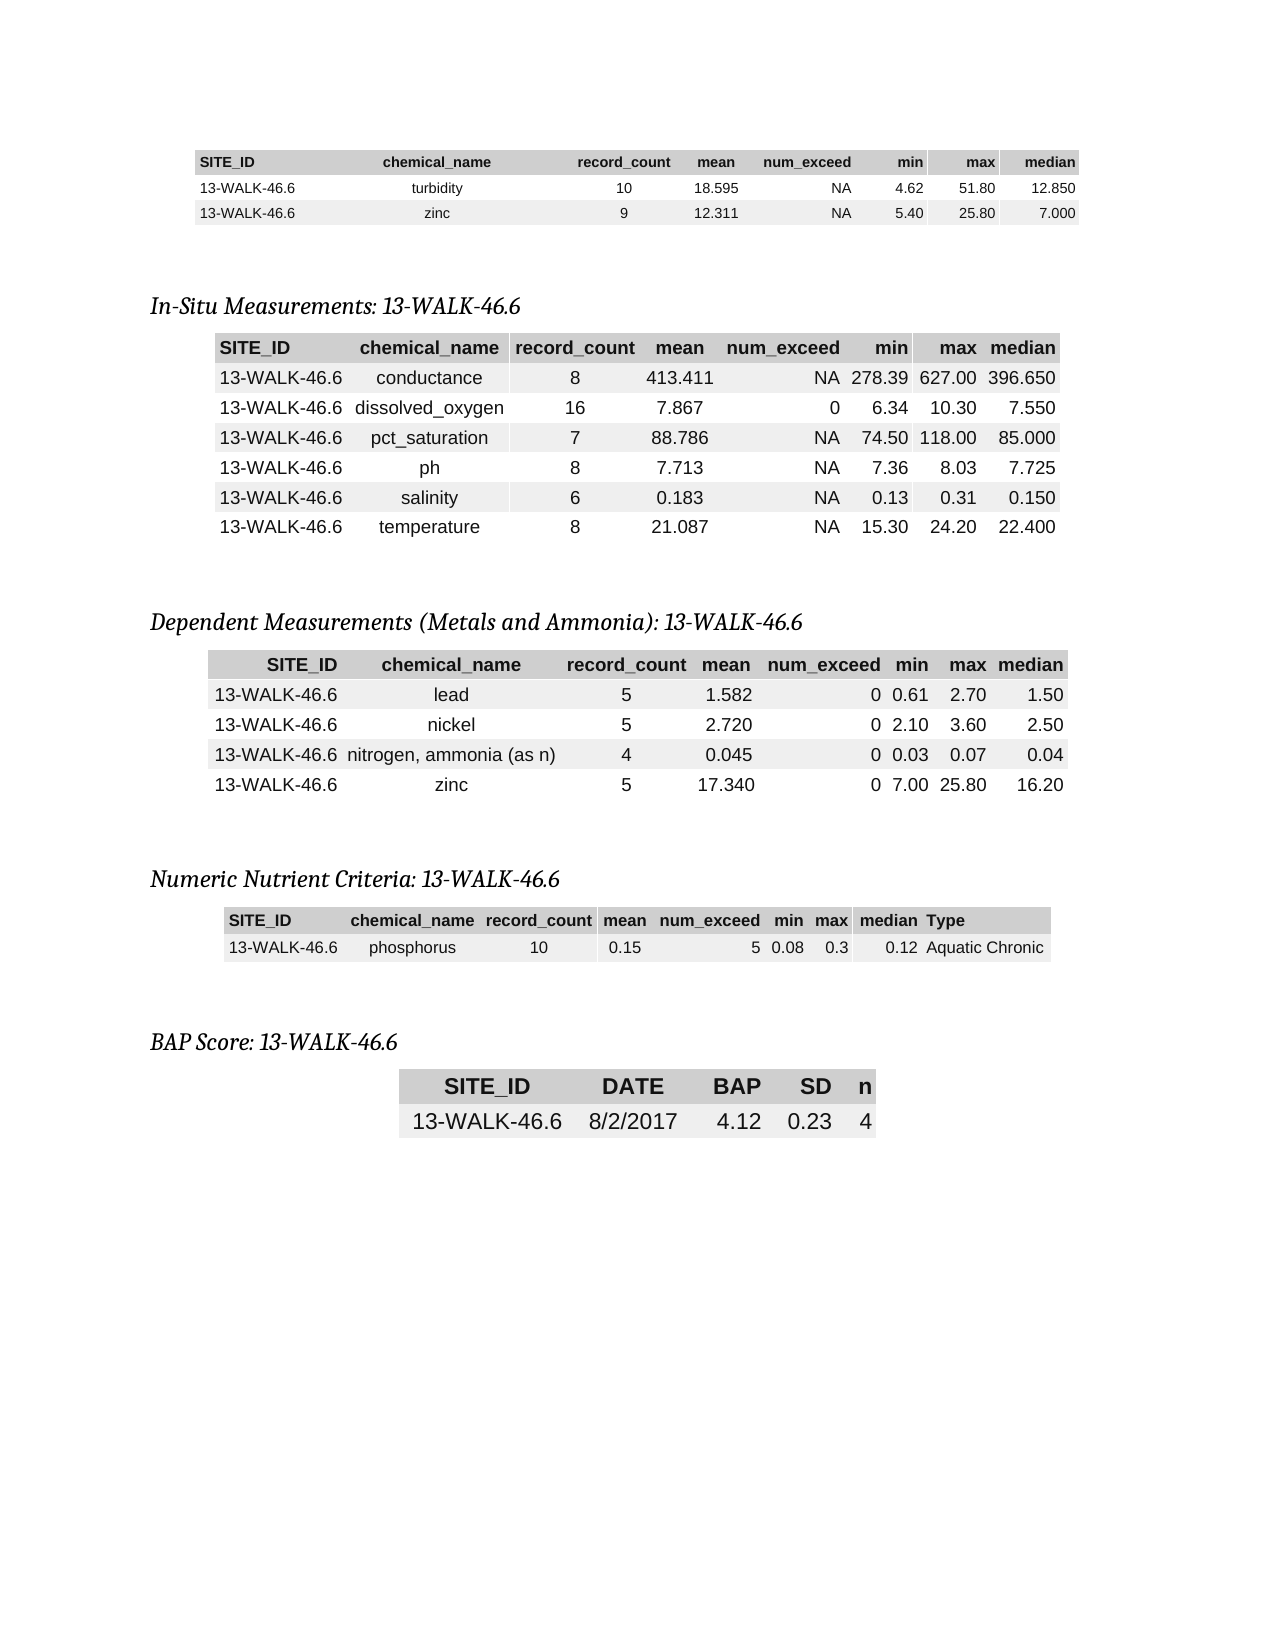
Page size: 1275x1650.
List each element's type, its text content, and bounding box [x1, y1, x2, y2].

table_header max [928, 150, 999, 175]
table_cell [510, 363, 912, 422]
text BAP Score: 13-WALK-46.6 [150, 1028, 1125, 1057]
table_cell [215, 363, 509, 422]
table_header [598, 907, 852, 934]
table_header mean [676, 150, 756, 175]
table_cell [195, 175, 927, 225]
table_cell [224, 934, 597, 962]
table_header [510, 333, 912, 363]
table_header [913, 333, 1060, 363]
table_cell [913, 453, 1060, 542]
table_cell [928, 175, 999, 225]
table_header SITE_ID [195, 150, 302, 175]
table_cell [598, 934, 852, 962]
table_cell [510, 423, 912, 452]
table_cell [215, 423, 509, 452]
text Dependent Measurements (Metals and Ammonia): 13-WALK-46.6 [150, 608, 1125, 637]
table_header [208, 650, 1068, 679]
table_header chemical_name [302, 150, 572, 175]
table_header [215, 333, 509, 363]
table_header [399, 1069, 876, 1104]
table_header num_exceed [756, 150, 856, 175]
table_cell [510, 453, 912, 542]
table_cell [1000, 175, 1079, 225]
text In-Situ Measurements: 13-WALK-46.6 [150, 292, 1125, 320]
text Numeric Nutrient Criteria: 13-WALK-46.6 [150, 865, 1125, 894]
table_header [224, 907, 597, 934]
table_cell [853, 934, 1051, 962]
table_header record_count [572, 150, 676, 175]
table_header min [856, 150, 927, 175]
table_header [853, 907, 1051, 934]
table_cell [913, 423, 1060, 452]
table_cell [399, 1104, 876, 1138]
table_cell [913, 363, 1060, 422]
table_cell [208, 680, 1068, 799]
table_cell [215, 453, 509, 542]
table_header median [1000, 150, 1079, 175]
